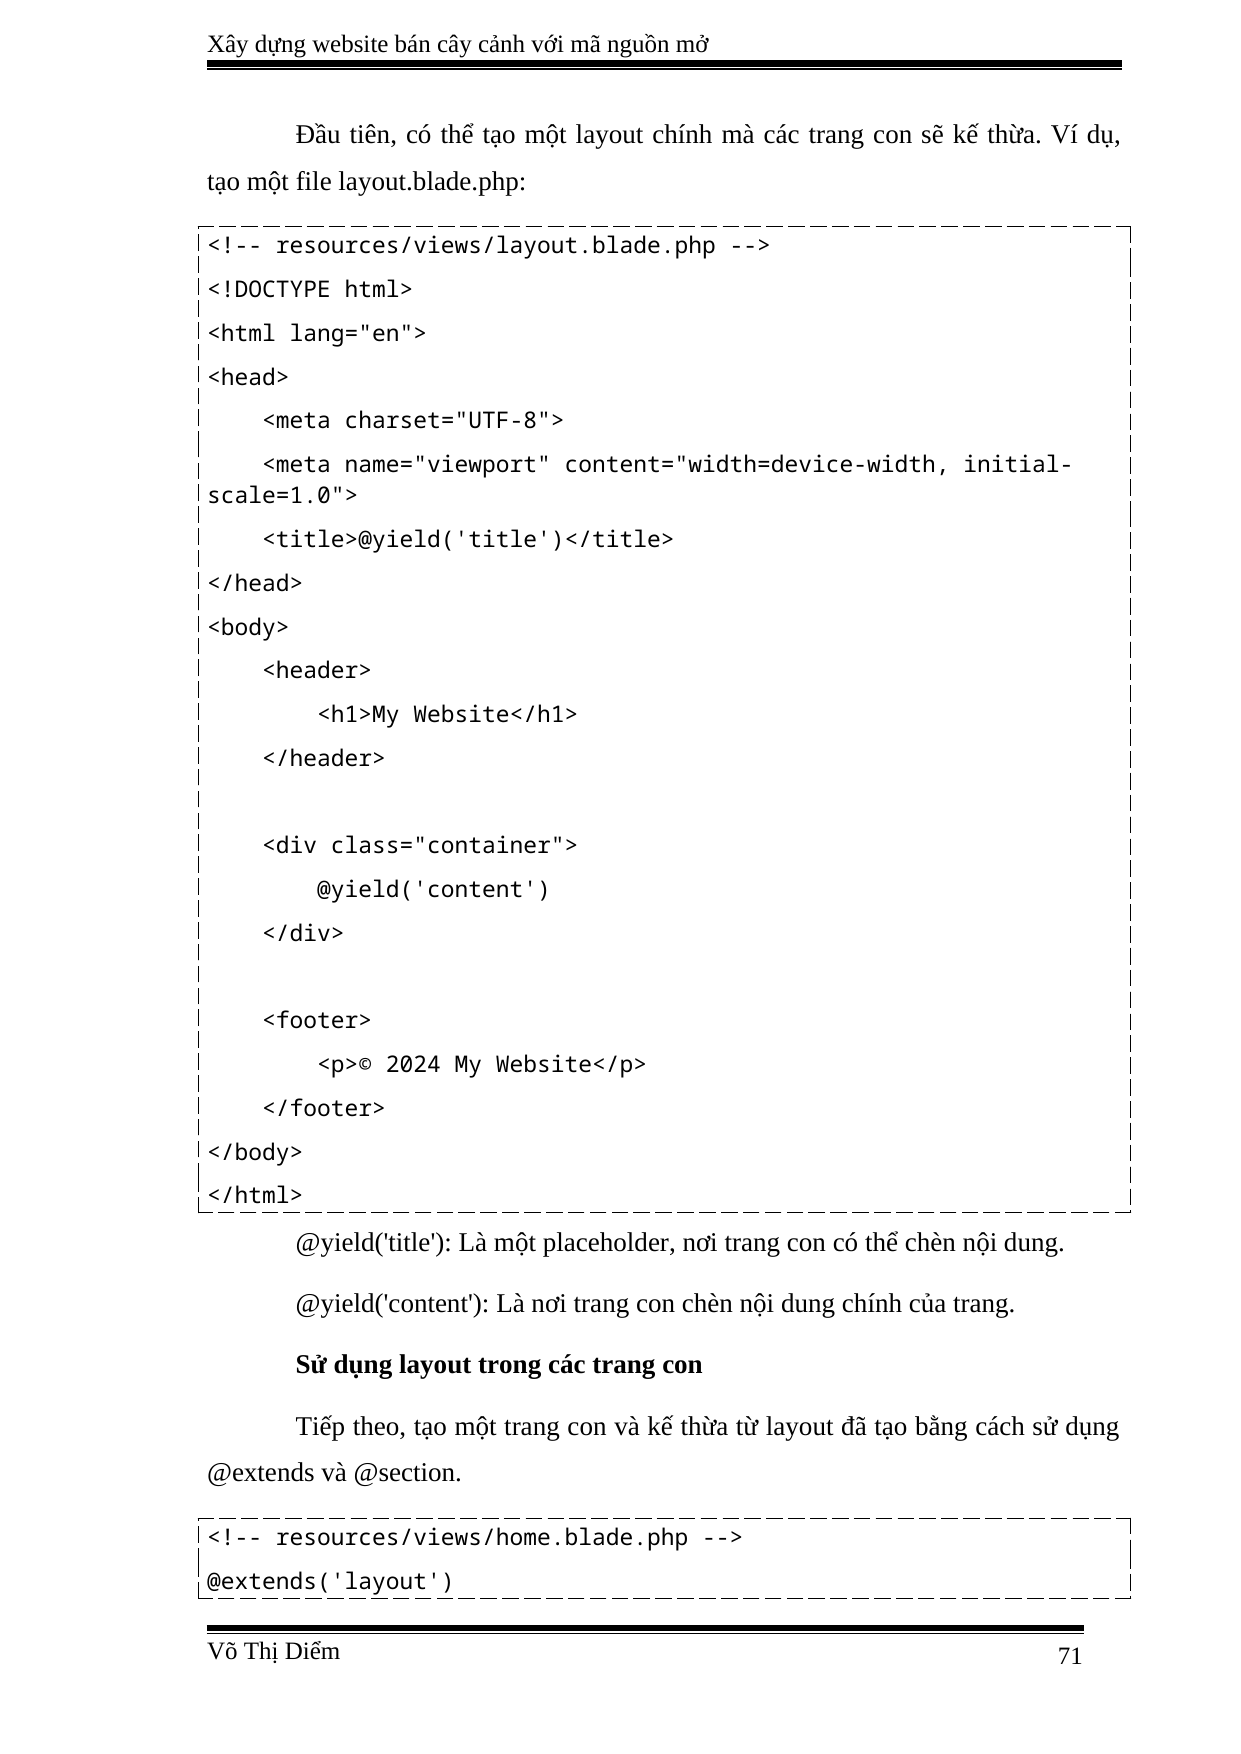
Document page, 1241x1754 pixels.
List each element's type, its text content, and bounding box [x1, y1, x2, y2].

text <h1>My Website</h1> [197, 695, 1131, 729]
text <!DOCTYPE html> [197, 270, 1131, 304]
text <meta name="viewport" content="width=device-width, initial-scale=1.0"> [197, 445, 1131, 510]
text <!-- resources/views/home.blade.php --> [197, 1518, 1131, 1552]
text @yield('content') [197, 870, 1131, 904]
text <title>@yield('title')</title> [197, 520, 1131, 554]
text @extends('layout') [197, 1561, 1131, 1599]
text <footer> [197, 1001, 1131, 1035]
text <div class="container"> [197, 826, 1131, 860]
text <body> [197, 607, 1131, 642]
text </html> [197, 1176, 1131, 1213]
text Sử dụng layout trong các trang con [207, 1348, 1122, 1380]
text </body> [197, 1132, 1131, 1167]
text </header> [197, 738, 1131, 773]
text <!-- resources/views/layout.blade.php --> [197, 226, 1131, 260]
text <html lang="en"> [197, 313, 1131, 348]
text @yield('title'): Là một placeholder, nơi trang con có thể chèn nội dung. [207, 1226, 1122, 1257]
text <p>© 2024 My Website</p> [197, 1045, 1131, 1079]
text </div> [197, 913, 1131, 948]
text @yield('content'): Là nơi trang con chèn nội dung chính của trang. [207, 1287, 1122, 1318]
text </footer> [197, 1088, 1131, 1123]
text <meta charset="UTF-8"> [197, 401, 1131, 435]
text Tiếp theo, tạo một trang con và kế thừa từ layout đã tạo bằng cách sử dụng @extends và @section. [207, 1410, 1122, 1488]
text </head> [197, 563, 1131, 598]
text Đầu tiên, có thể tạo một layout chính mà các trang con sẽ kế thừa. Ví dụ, tạo một file layout.blade.php: [207, 118, 1122, 196]
text <header> [197, 651, 1131, 685]
text <head> [197, 357, 1131, 392]
